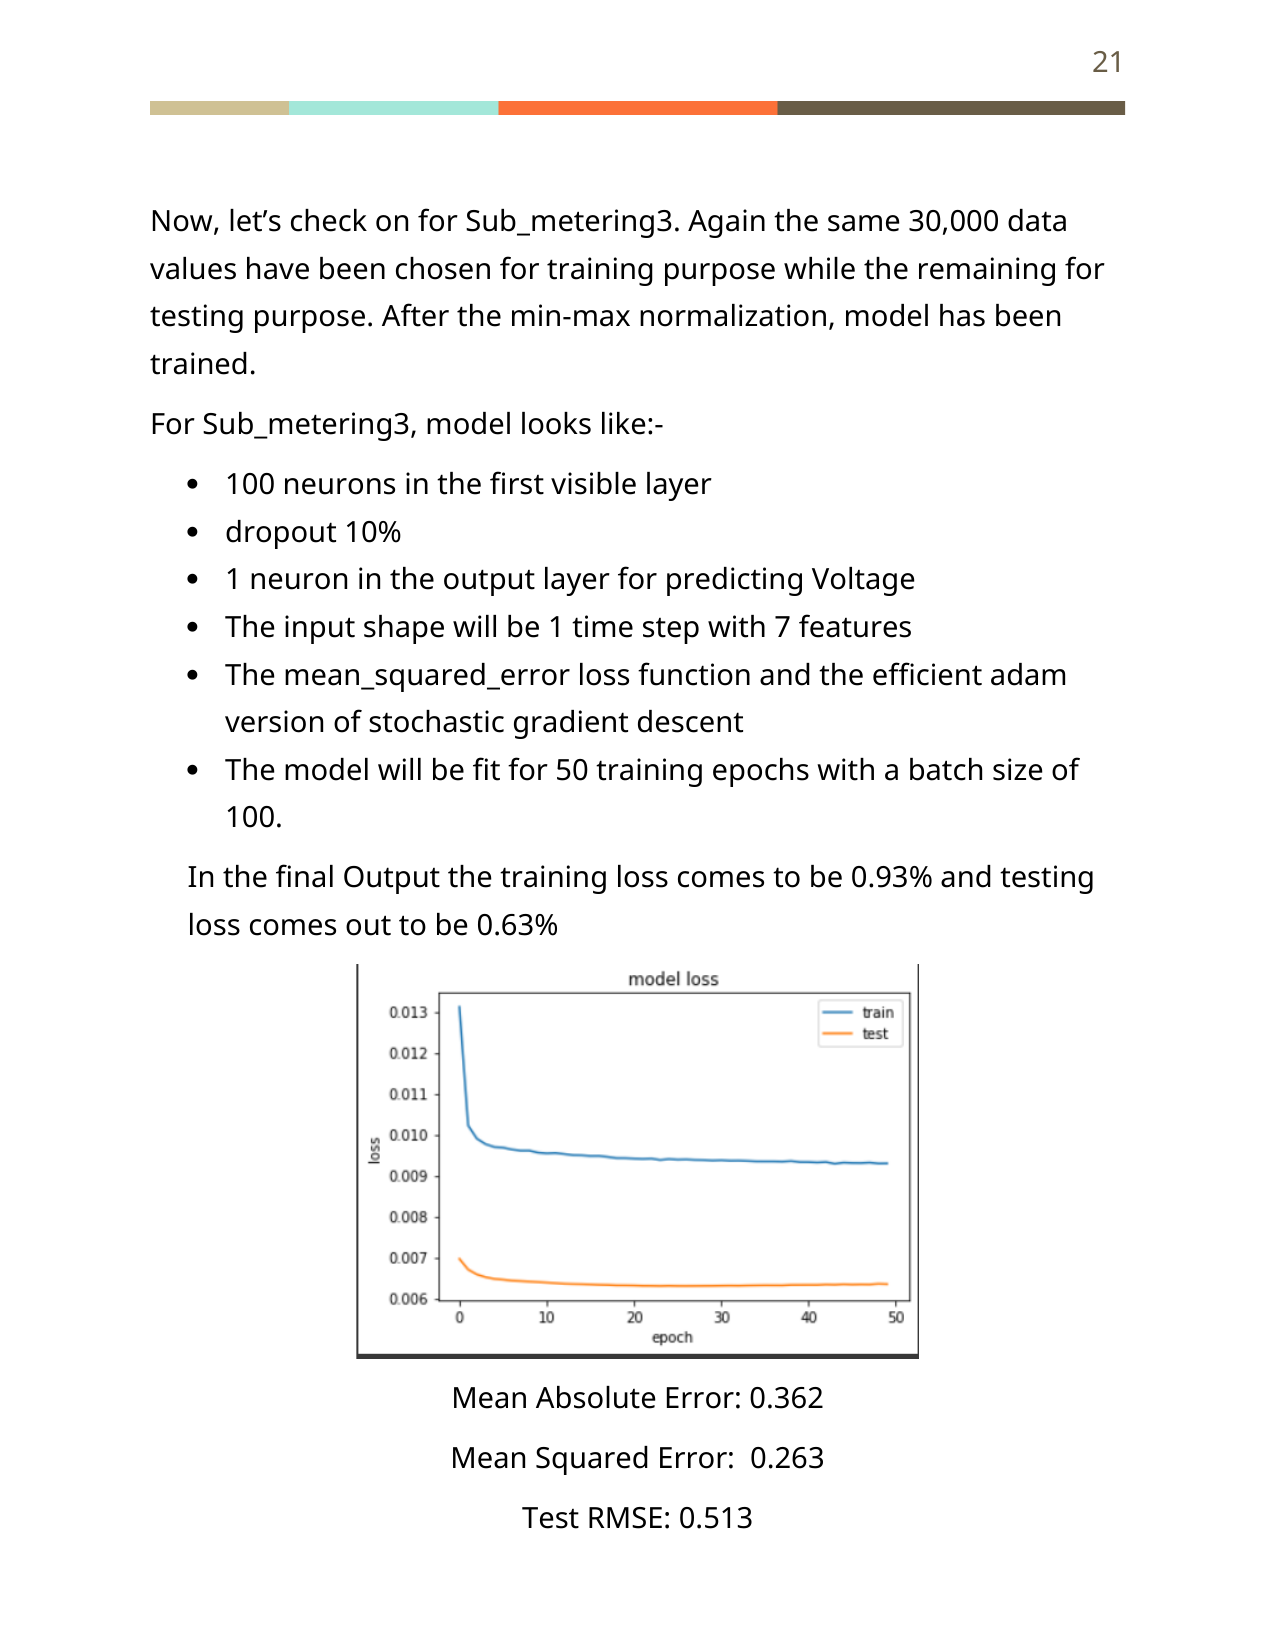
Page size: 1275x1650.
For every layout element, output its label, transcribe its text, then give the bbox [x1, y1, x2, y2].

list dropout 10% [187, 511, 1125, 551]
list 1 neuron in the output layer for predicting Voltage [187, 559, 1125, 598]
picture [356, 964, 919, 1359]
list The model will be fit for 50 training epochs with a batch size of 100. [187, 749, 1125, 836]
text In the final Output the training loss comes to be 0.93% and testing loss comes out to be 0.63% [187, 857, 1125, 944]
list The mean_squared_error loss function and the efficient adam version of stochastic gradient descent [187, 654, 1125, 741]
text Now, let’s check on for Sub_metering3. Again the same 30,000 data values have been chosen for training purpose while the remaining for testing purpose. After the min-max normalization, model has been trained. [150, 200, 1125, 383]
text Mean Absolute Error: 0.362 [150, 1377, 1125, 1417]
text Mean Squared Error: 0.263 [150, 1437, 1125, 1477]
list The input shape will be 1 time step with 7 features [187, 606, 1125, 646]
text For Sub_metering3, model looks like:- [150, 403, 1125, 443]
list 100 neurons in the first visible layer [187, 463, 1125, 503]
picture [150, 101, 1125, 115]
text Test RMSE: 0.513 [150, 1497, 1125, 1537]
